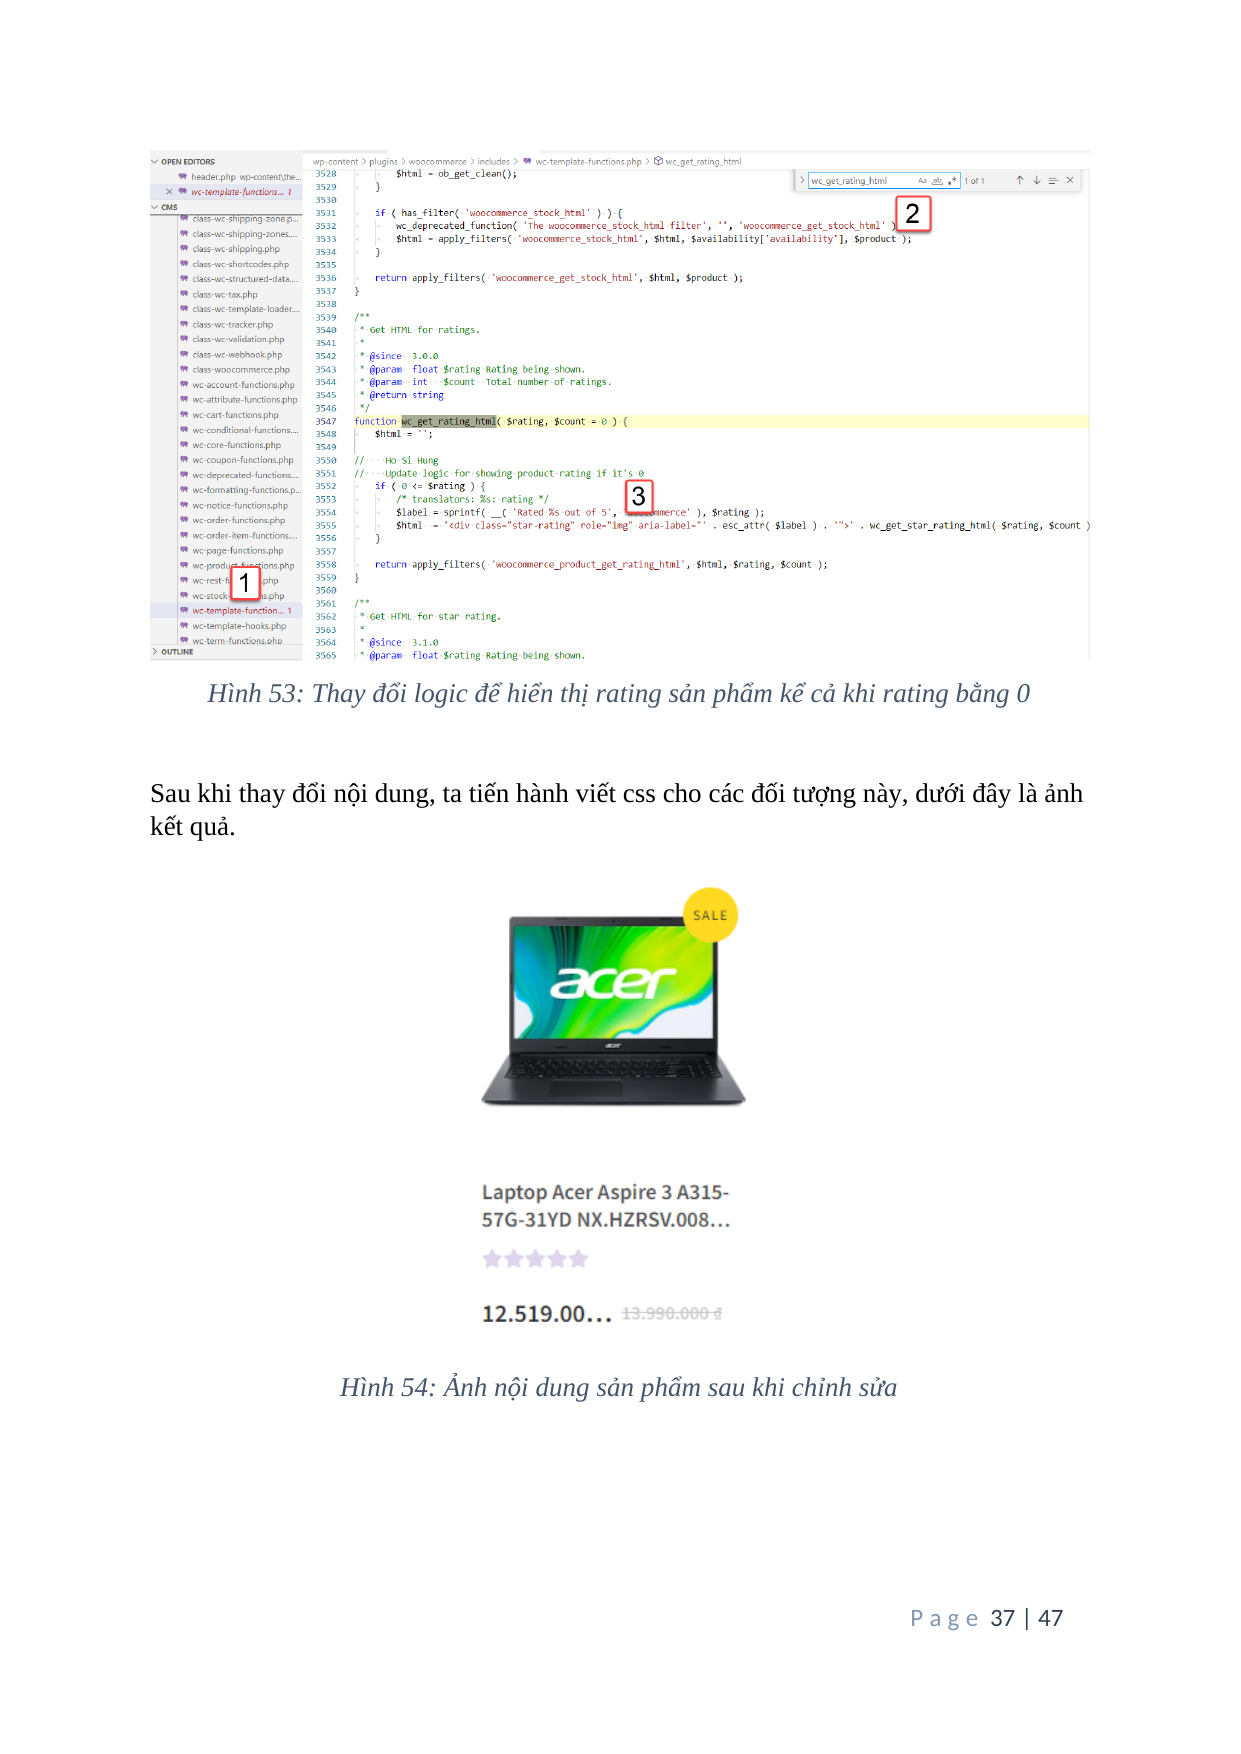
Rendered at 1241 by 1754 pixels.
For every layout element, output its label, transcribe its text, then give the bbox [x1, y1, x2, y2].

picture [473, 860, 767, 1352]
picture [150, 150, 1091, 661]
text Hình 54: Ảnh nội dung sản phẩm sau khi chỉnh sửa [150, 1371, 1090, 1402]
text Hình 53: Thay đổi logic để hiển thị rating sản phẩm kể cả khi rating bằng 0 [150, 677, 1090, 708]
text Sau khi thay đổi nội dung, ta tiến hành viết css cho các đối tượng này, dưới đây là ảnh kết quả. [150, 777, 1090, 842]
